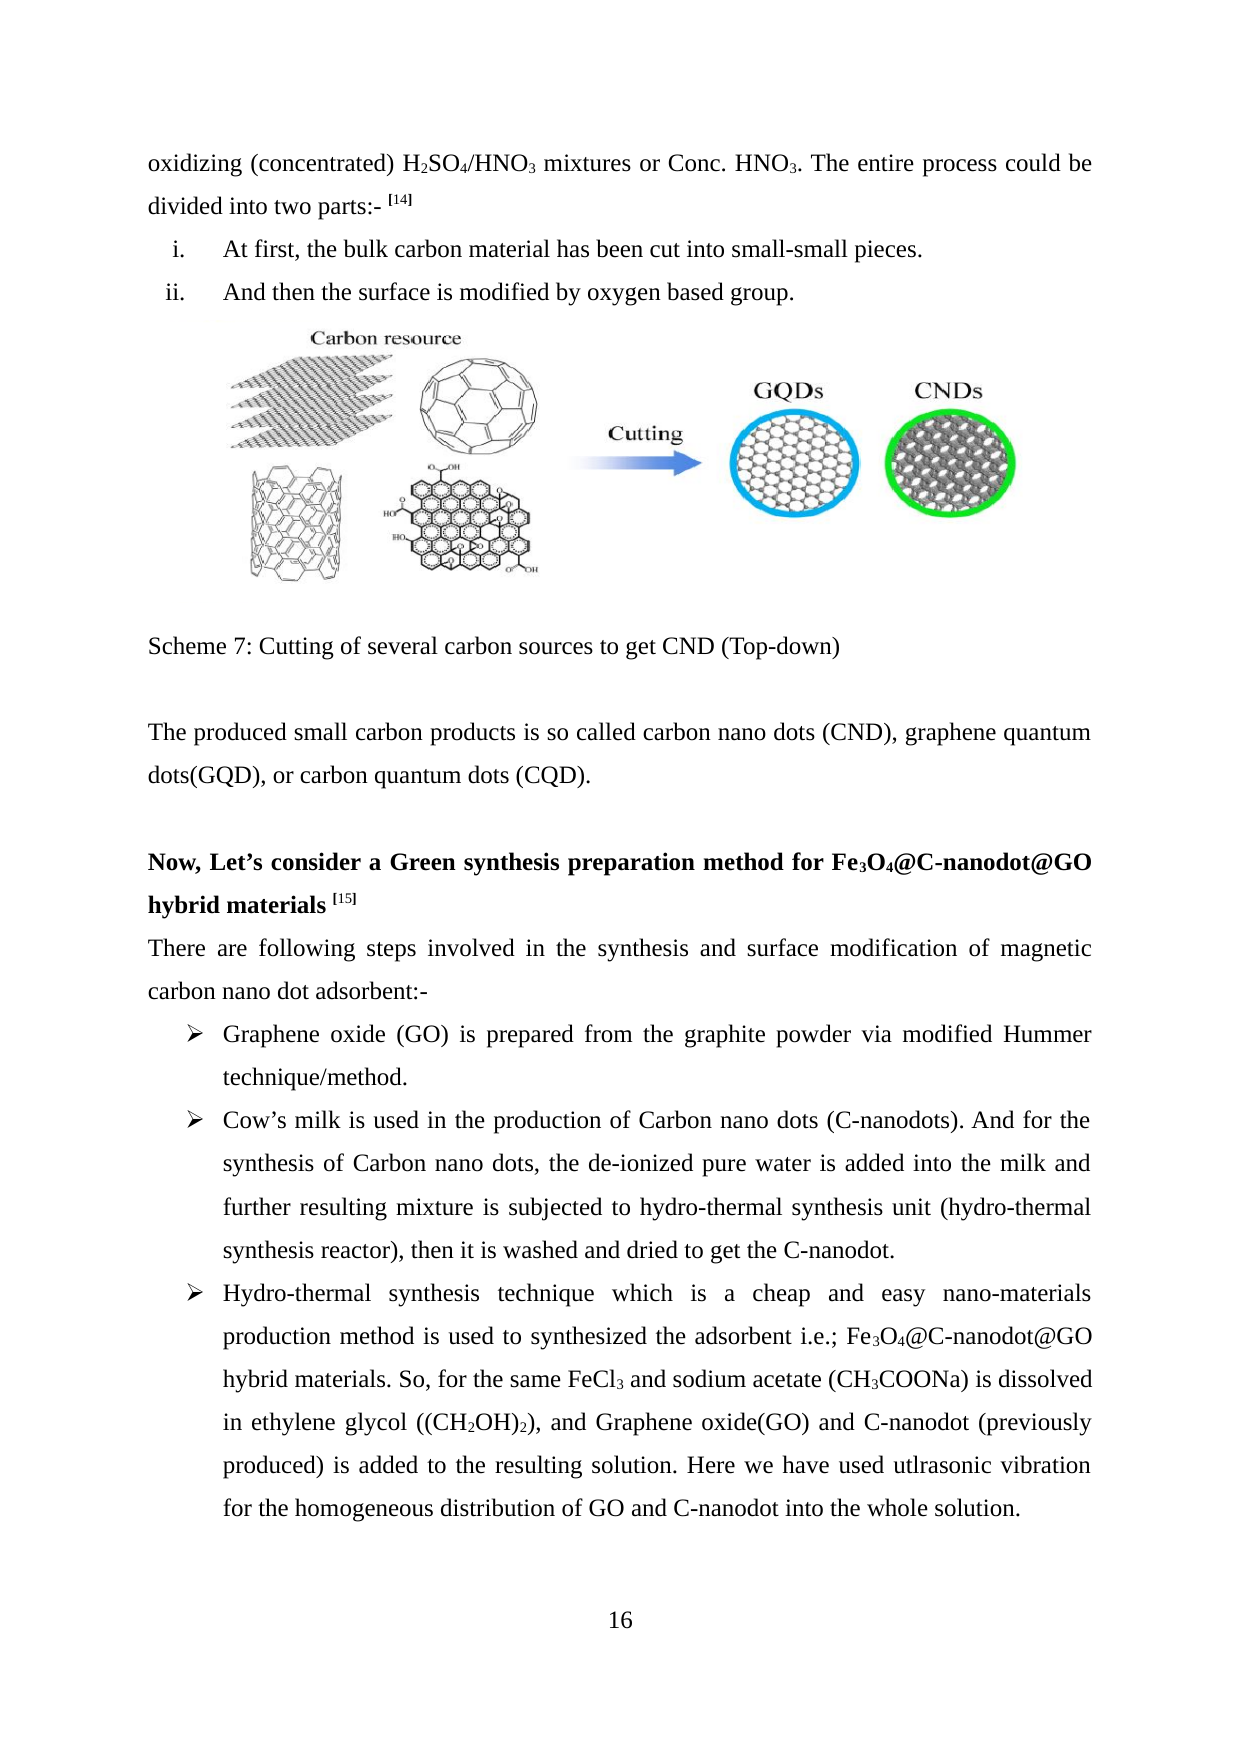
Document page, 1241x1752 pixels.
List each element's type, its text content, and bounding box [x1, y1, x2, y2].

list Graphene oxide (GO) is prepared from the graphite powder via modified Hummer technique/method. [185, 1019, 1092, 1091]
text There are following steps involved in the synthesis and surface modification of magnetic carbon nano dot adsorbent:- [148, 933, 1092, 1005]
list At first, the bulk carbon material has been cut into small-small pieces. [185, 234, 1092, 263]
list Hydro-thermal synthesis technique which is a cheap and easy nano-materials production method is used to synthesized the adsorbent i.e.; Fe3O4@C-nanodot@GO hybrid materials. So, for the same FeCl3 and sodium acetate (CH3COONa) is dissolved in ethylene glycol ((CH2OH)2), and Graphene oxide(GO) and C-nanodot (previously produced) is added to the resulting solution. Here we have used utlrasonic vibration for the homogeneous distribution of GO and C-nanodot into the whole solution. [185, 1278, 1092, 1522]
list And then the surface is modified by oxygen based group. [185, 277, 1092, 306]
text The produced small carbon products is so called carbon nano dots (CND), graphene quantum dots(GQD), or carbon quantum dots (CQD). [148, 717, 1092, 789]
picture [147, 320, 1093, 603]
text Scheme 7: Cutting of several carbon sources to get CND (Top-down) [148, 603, 1092, 660]
list Cow’s milk is used in the production of Carbon nano dots (C-nanodots). And for the synthesis of Carbon nano dots, the de-ionized pure water is added into the milk and further resulting mixture is subjected to hydro-thermal synthesis unit (hydro-thermal synthesis reactor), then it is washed and dried to get the C-nanodot. [185, 1105, 1092, 1263]
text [148, 148, 1092, 219]
text Now, Let’s consider a Green synthesis preparation method for Fe3O4@C-nanodot@GO hybrid materials [15] [148, 847, 1092, 918]
